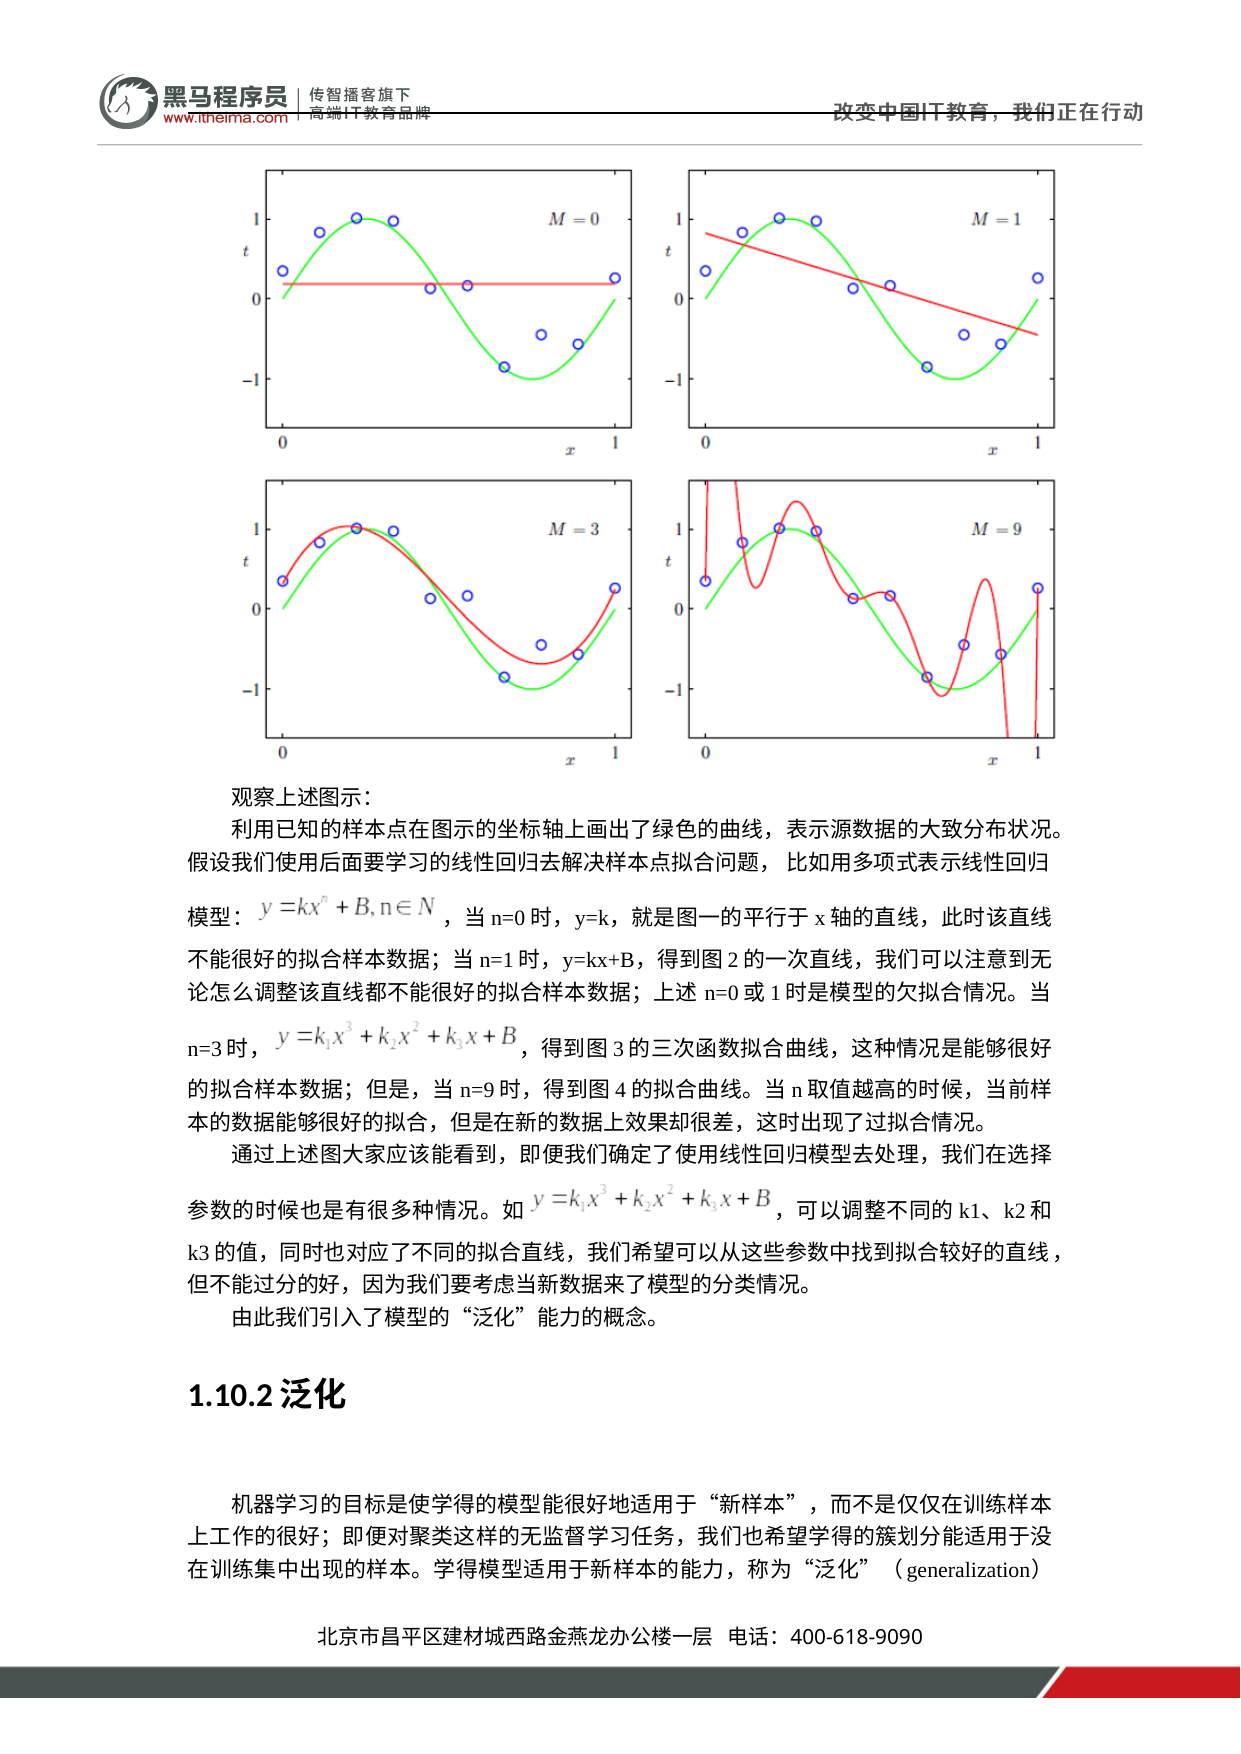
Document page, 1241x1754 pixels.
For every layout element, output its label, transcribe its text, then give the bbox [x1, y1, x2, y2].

text 观察上述图示： [187, 779, 1053, 812]
text 通过上述图大家应该能看到，即便我们确定了使用线性回归模型去处理，我们在选择参数的时候也是有很多种情况。如，可以调整不同的k1、k2和k3的值，同时也对应了不同的拟合直线，我们希望可以从这些参数中找到拟合较好的直线，但不能过分的好，因为我们要考虑当新数据来了模型的分类情况。 [187, 1137, 1053, 1299]
picture [0, 1607, 1241, 1698]
picture [0, 3, 1241, 153]
subtitle 1.10.2泛化 [187, 1359, 1053, 1424]
text 利用已知的样本点在图示的坐标轴上画出了绿色的曲线，表示源数据的大致分布状况。假设我们使用后面要学习的线性回归去解决样本点拟合问题， 比如用多项式表示线性回归模型：，当n=0时，y=k，就是图一的平行于x轴的直线，此时该直线不能很好的拟合样本数据；当n=1时，y=kx+B，得到图2的一次直线，我们可以注意到无论怎么调整该直线都不能很好的拟合样本数据；上述n=0或1时是模型的欠拟合情况。当n=3时，，得到图3的三次函数拟合曲线，这种情况是能够很好的拟合样本数据；但是，当n=9时，得到图4的拟合曲线。当n取值越高的时候，当前样本的数据能够很好的拟合，但是在新的数据上效果却很差，这时出现了过拟合情况。 [187, 812, 1053, 1137]
text 由此我们引入了模型的“泛化”能力的概念。 [187, 1299, 1053, 1332]
picture [231, 162, 1096, 779]
